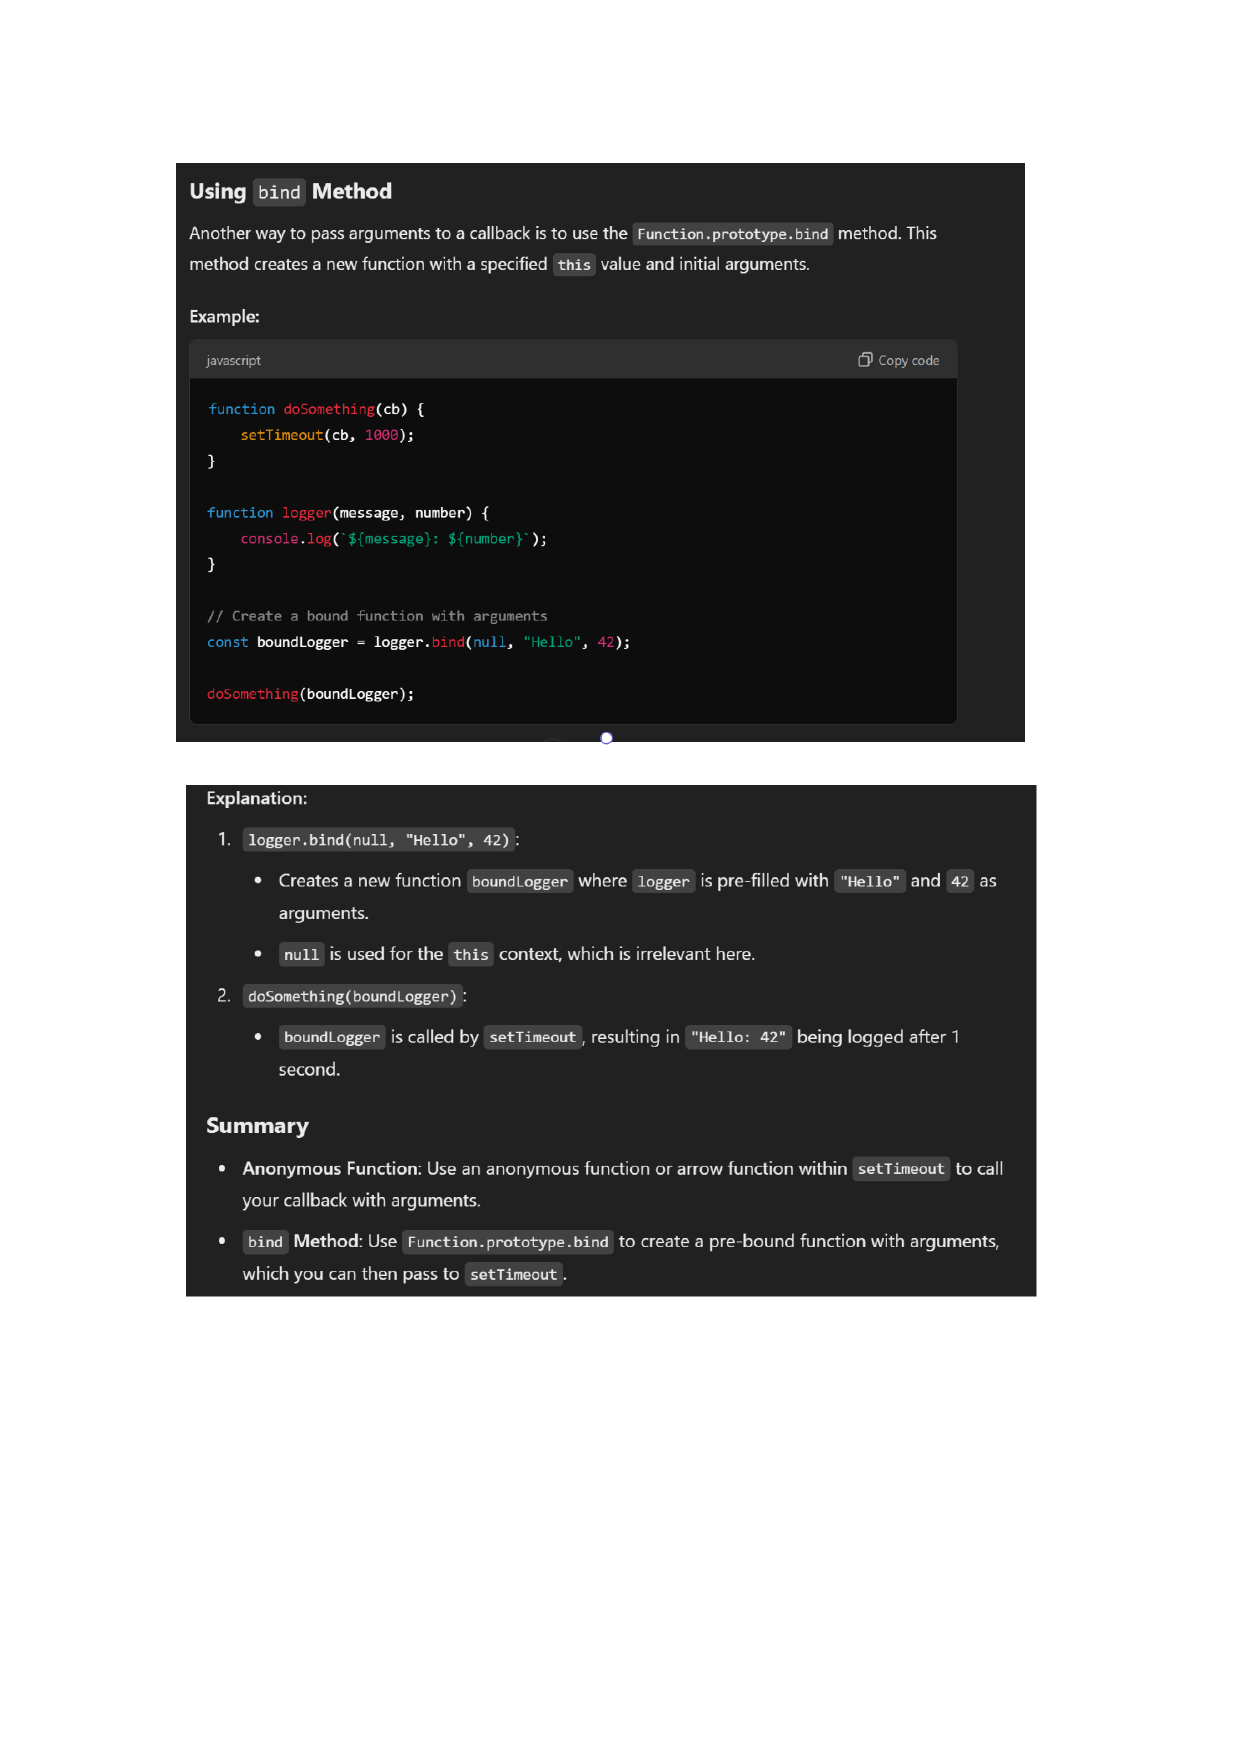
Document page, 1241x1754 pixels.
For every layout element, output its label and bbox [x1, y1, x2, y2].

picture [150, 150, 1091, 748]
picture [150, 766, 1091, 1317]
